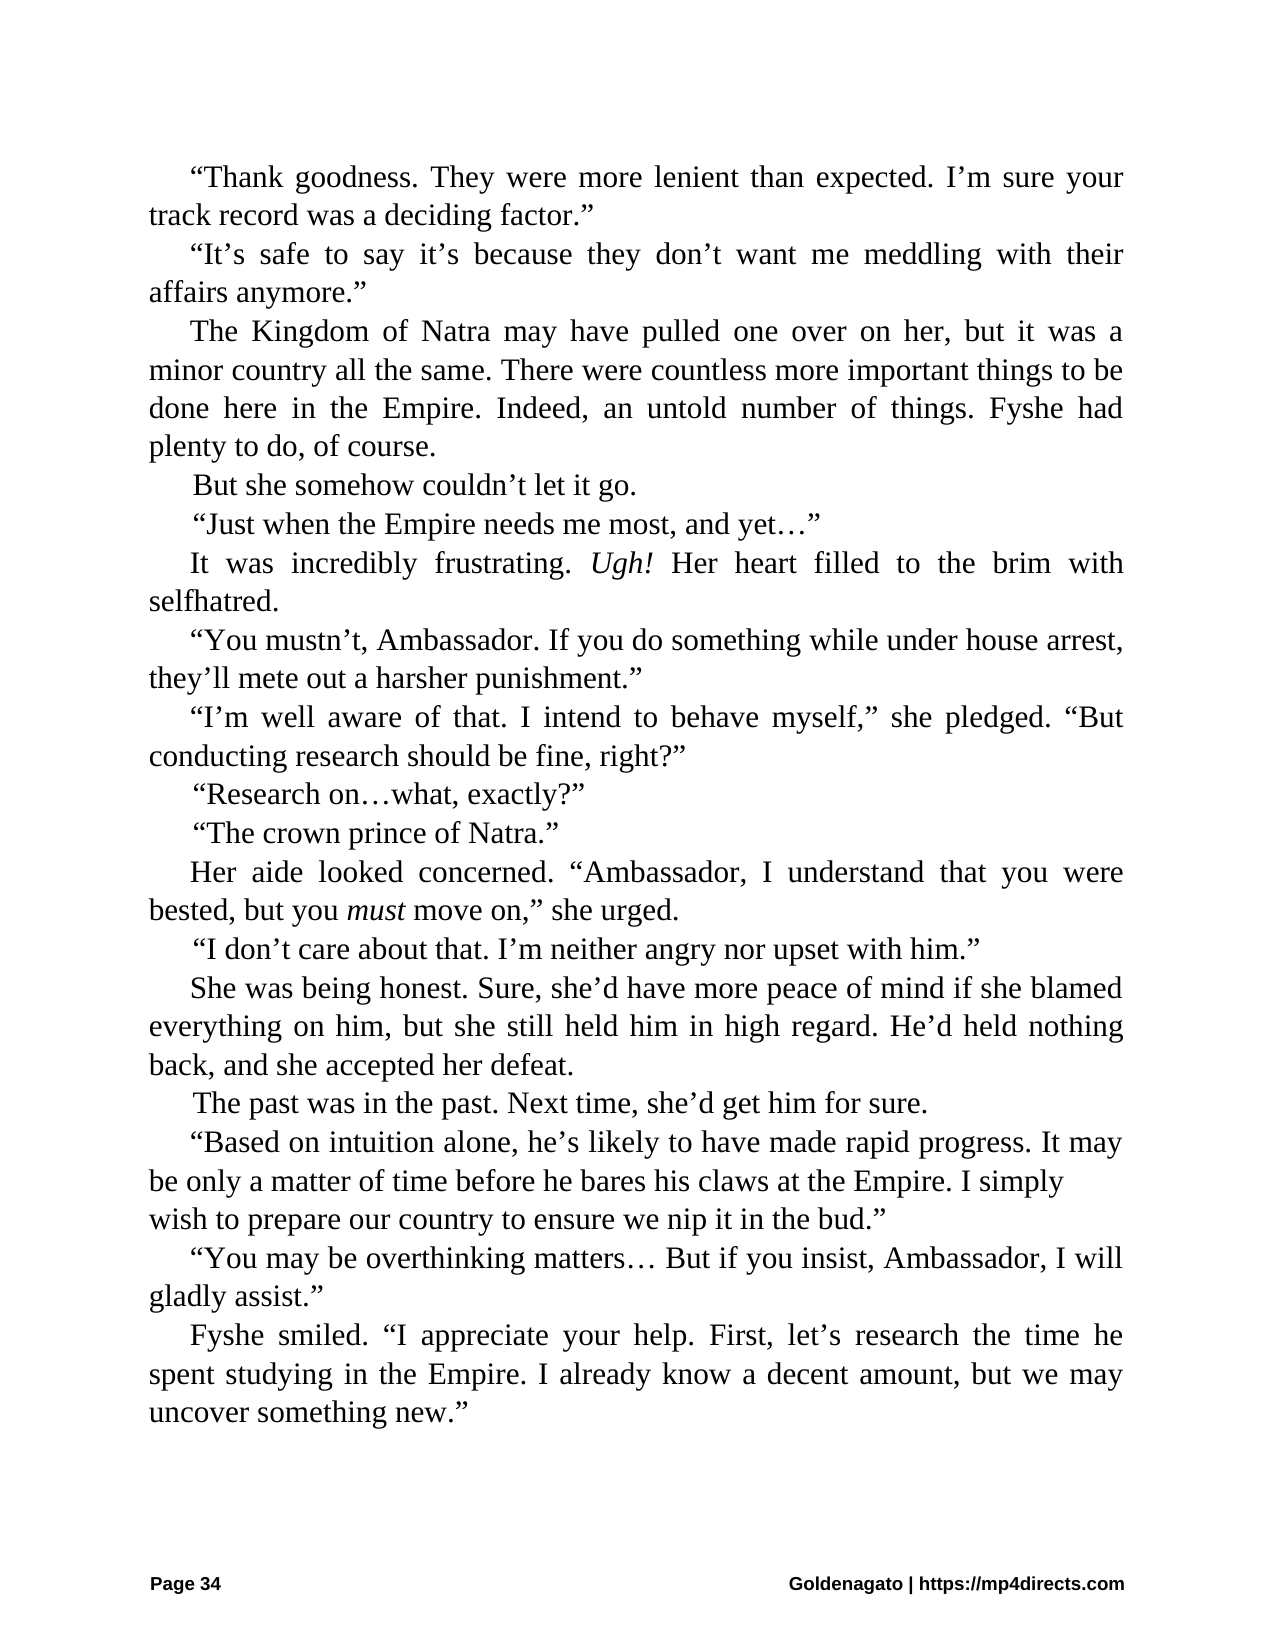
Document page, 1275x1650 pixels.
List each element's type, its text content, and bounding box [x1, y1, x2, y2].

text “Based on intuition alone, he’s likely to have made rapid progress. It may be only a matter of time before he bares his claws at the Empire. I simply [148, 1123, 1125, 1198]
text wish to prepare our country to ensure we nip it in the bud.” [148, 1201, 1125, 1236]
text “Just when the Empire needs me most, and yet…” [192, 505, 1125, 541]
text Her aide looked concerned. “Ambassador, I understand that you were bested, but you must move on,” she urged. [148, 853, 1125, 927]
text It was incredibly frustrating. Ugh! Her heart filled to the brim with selfhatred. [148, 544, 1125, 618]
text But she somehow couldn’t let it go. [192, 466, 1125, 502]
text The Kingdom of Natra may have pulled one over on her, but it was a minor country all the same. There were countless more important things to be done here in the Empire. Indeed, an untold number of things. Fyshe had plenty to do, of course. [148, 312, 1125, 464]
text “You mustn’t, Ambassador. If you do something while under house arrest, they’ll mete out a harsher punishment.” [148, 621, 1125, 696]
text The past was in the past. Next time, she’d get him for sure. [192, 1084, 1125, 1121]
text She was being honest. Sure, she’d have more peace of mind if she blamed everything on him, but she still held him in high regard. He’d held nothing back, and she accepted her defeat. [148, 969, 1125, 1082]
text Fyshe smiled. “I appreciate your help. First, let’s research the time he spent studying in the Empire. I already know a decent amount, but we may uncover something new.” [148, 1316, 1125, 1429]
text “It’s safe to say it’s because they don’t want me meddling with their affairs anymore.” [148, 235, 1125, 309]
text “Research on…what, exactly?” [192, 776, 1125, 811]
text “I don’t care about that. I’m neither angry nor upset with him.” [192, 930, 1125, 966]
text “The crown prince of Natra.” [192, 814, 1125, 850]
text “You may be overthinking matters… But if you insist, Ambassador, I will gladly assist.” [148, 1239, 1125, 1314]
text “I’m well aware of that. I intend to behave myself,” she pledged. “But conducting research should be fine, right?” [148, 698, 1125, 773]
text “Thank goodness. They were more lenient than expected. I’m sure your track record was a deciding factor.” [148, 158, 1125, 232]
